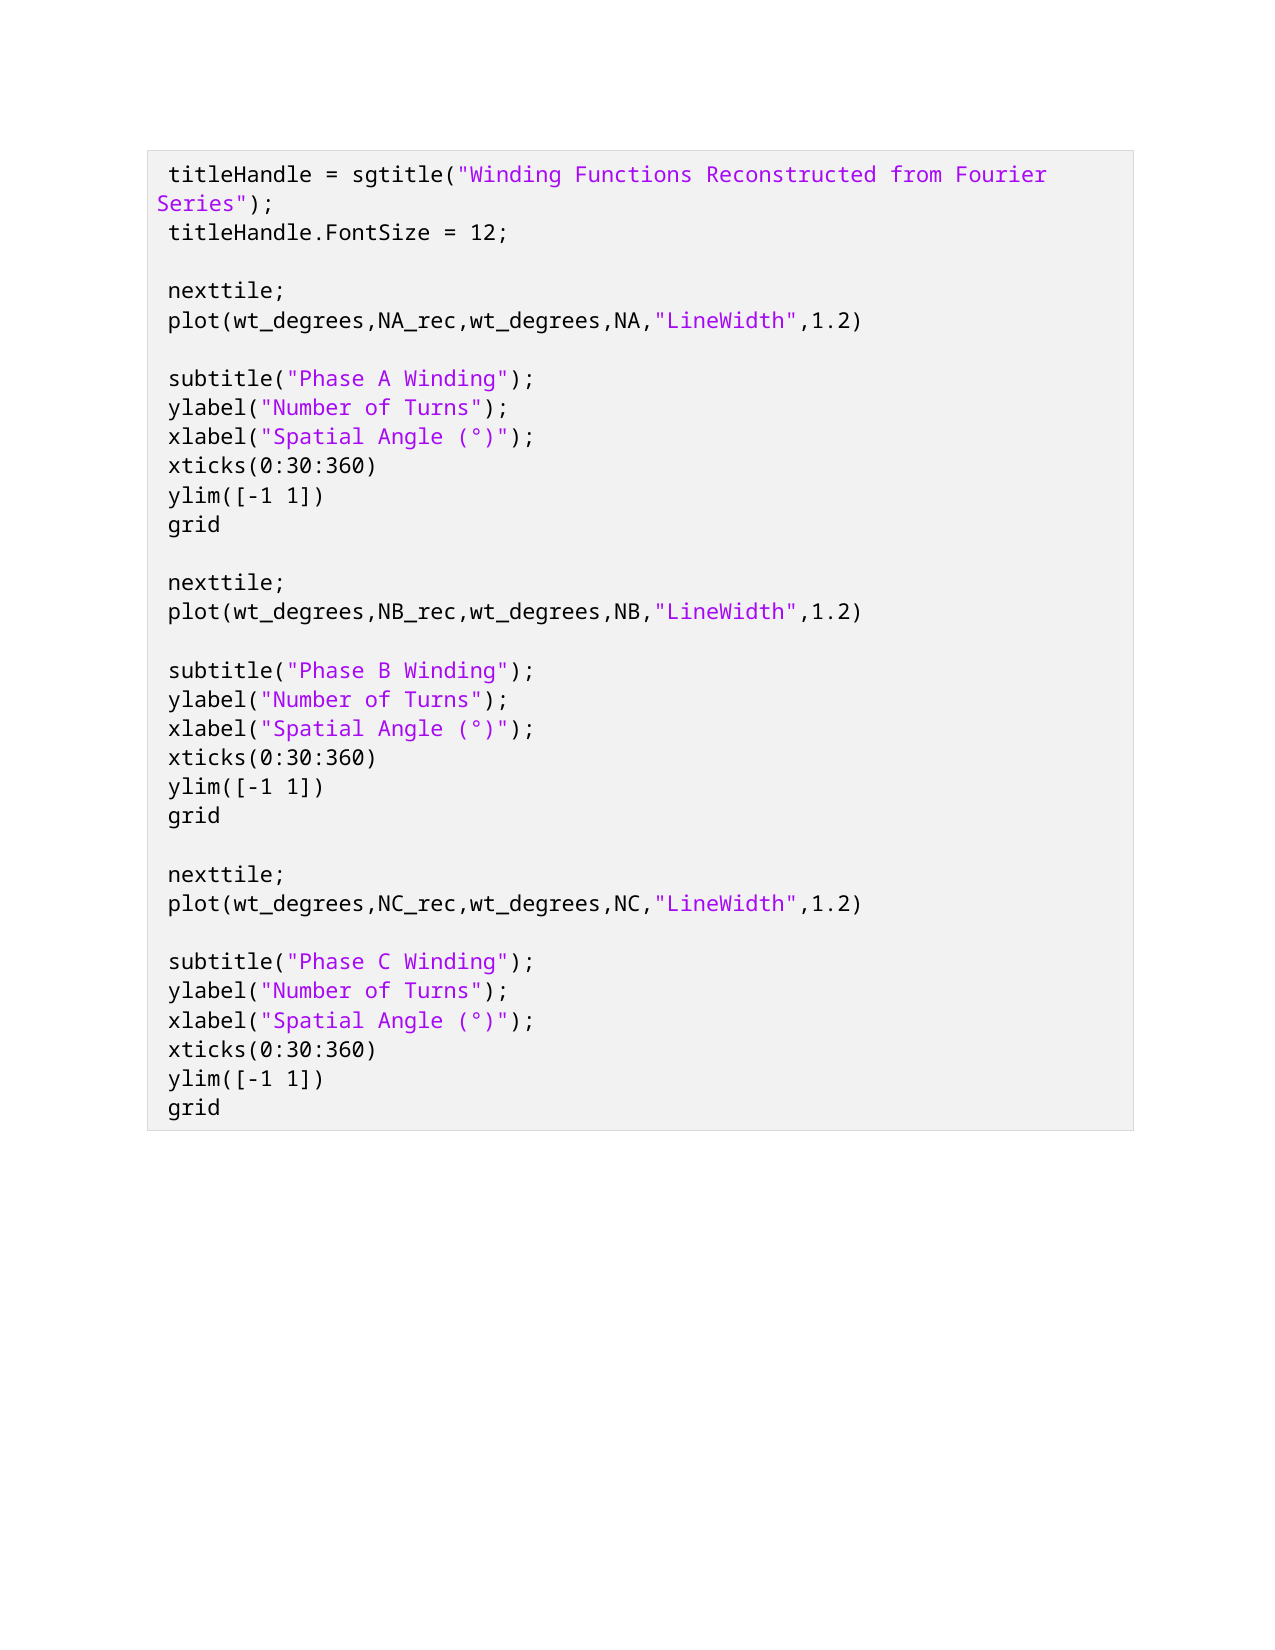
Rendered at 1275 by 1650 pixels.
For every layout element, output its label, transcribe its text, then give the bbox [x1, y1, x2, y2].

text subtitle("Phase A Winding"); [148, 354, 1133, 383]
text grid [148, 1083, 1133, 1130]
text ylabel("Number of Turns"); [148, 967, 1133, 996]
text grid [148, 500, 1133, 529]
text xticks(0:30:360) [148, 442, 1133, 471]
text ylim([-1 1]) [148, 762, 1133, 792]
text ylim([-1 1]) [148, 1054, 1133, 1083]
text nexttile; [148, 558, 1133, 587]
text xticks(0:30:360) [148, 1025, 1133, 1054]
text subtitle("Phase C Winding"); [148, 937, 1133, 967]
text xticks(0:30:360) [148, 733, 1133, 762]
text xlabel("Spatial Angle (°)"); [148, 704, 1133, 733]
text subtitle("Phase B Winding"); [148, 646, 1133, 675]
text plot(wt_degrees,NB_rec,wt_degrees,NB,"LineWidth",1.2) [148, 587, 1133, 617]
text titleHandle = sgtitle("Winding Functions Reconstructed from Fourier Series"); [148, 151, 1133, 208]
text xlabel("Spatial Angle (°)"); [148, 412, 1133, 442]
text nexttile; [148, 267, 1133, 296]
text titleHandle.FontSize = 12; [148, 208, 1133, 237]
text nexttile; [148, 850, 1133, 879]
text ylabel("Number of Turns"); [148, 675, 1133, 704]
text plot(wt_degrees,NA_rec,wt_degrees,NA,"LineWidth",1.2) [148, 296, 1133, 325]
text ylim([-1 1]) [148, 471, 1133, 500]
text ylabel("Number of Turns"); [148, 383, 1133, 412]
text xlabel("Spatial Angle (°)"); [148, 996, 1133, 1025]
text grid [148, 792, 1133, 821]
text plot(wt_degrees,NC_rec,wt_degrees,NC,"LineWidth",1.2) [148, 879, 1133, 908]
